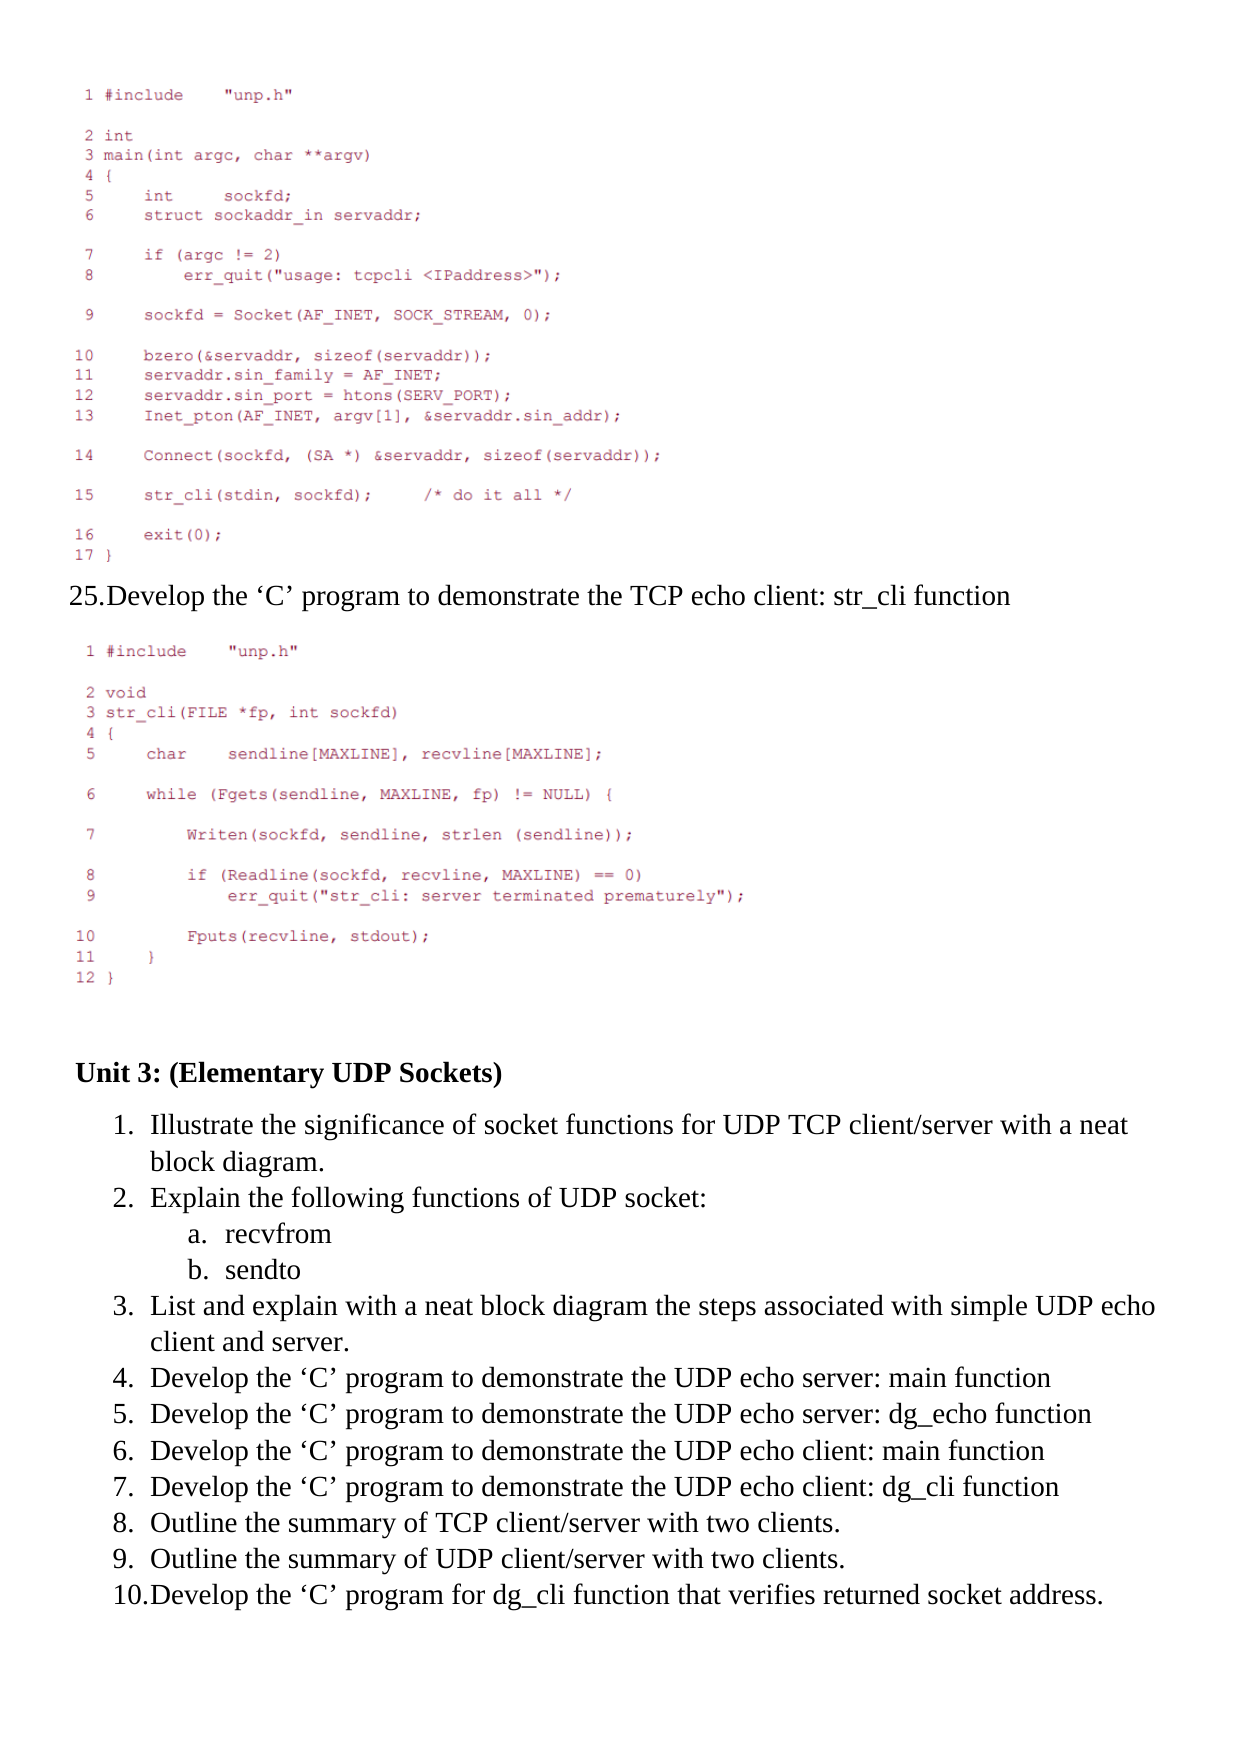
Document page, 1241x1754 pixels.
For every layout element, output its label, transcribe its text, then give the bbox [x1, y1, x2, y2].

list Develop the ‘C’ program to demonstrate the UDP echo server: main function [112, 1361, 1165, 1394]
list Explain the following functions of UDP socket: [112, 1180, 1165, 1213]
list recvfrom [187, 1216, 1165, 1249]
picture [75, 75, 664, 577]
list Develop the ‘C’ program to demonstrate the UDP echo client: dg_cli function [112, 1469, 1165, 1502]
list Develop the ‘C’ program for dg_cli function that verifies returned socket address. [112, 1577, 1165, 1611]
list sendto [187, 1252, 1165, 1286]
list Develop the ‘C’ program to demonstrate the TCP echo client: str_cli function [69, 578, 1165, 612]
list Outline the summary of TCP client/server with two clients. [112, 1505, 1165, 1539]
list List and explain with a neat block diagram the steps associated with simple UDP echo client and server. [112, 1288, 1165, 1358]
list Outline the summary of UDP client/server with two clients. [112, 1541, 1165, 1575]
text Unit 3: (Elementary UDP Sockets) [75, 1055, 1165, 1088]
list Illustrate the significance of socket functions for UDP TCP client/server with a neat block diagram. [112, 1107, 1165, 1177]
list Develop the ‘C’ program to demonstrate the UDP echo client: main function [112, 1433, 1165, 1466]
picture [75, 631, 752, 989]
list Develop the ‘C’ program to demonstrate the UDP echo server: dg_echo function [112, 1397, 1165, 1430]
